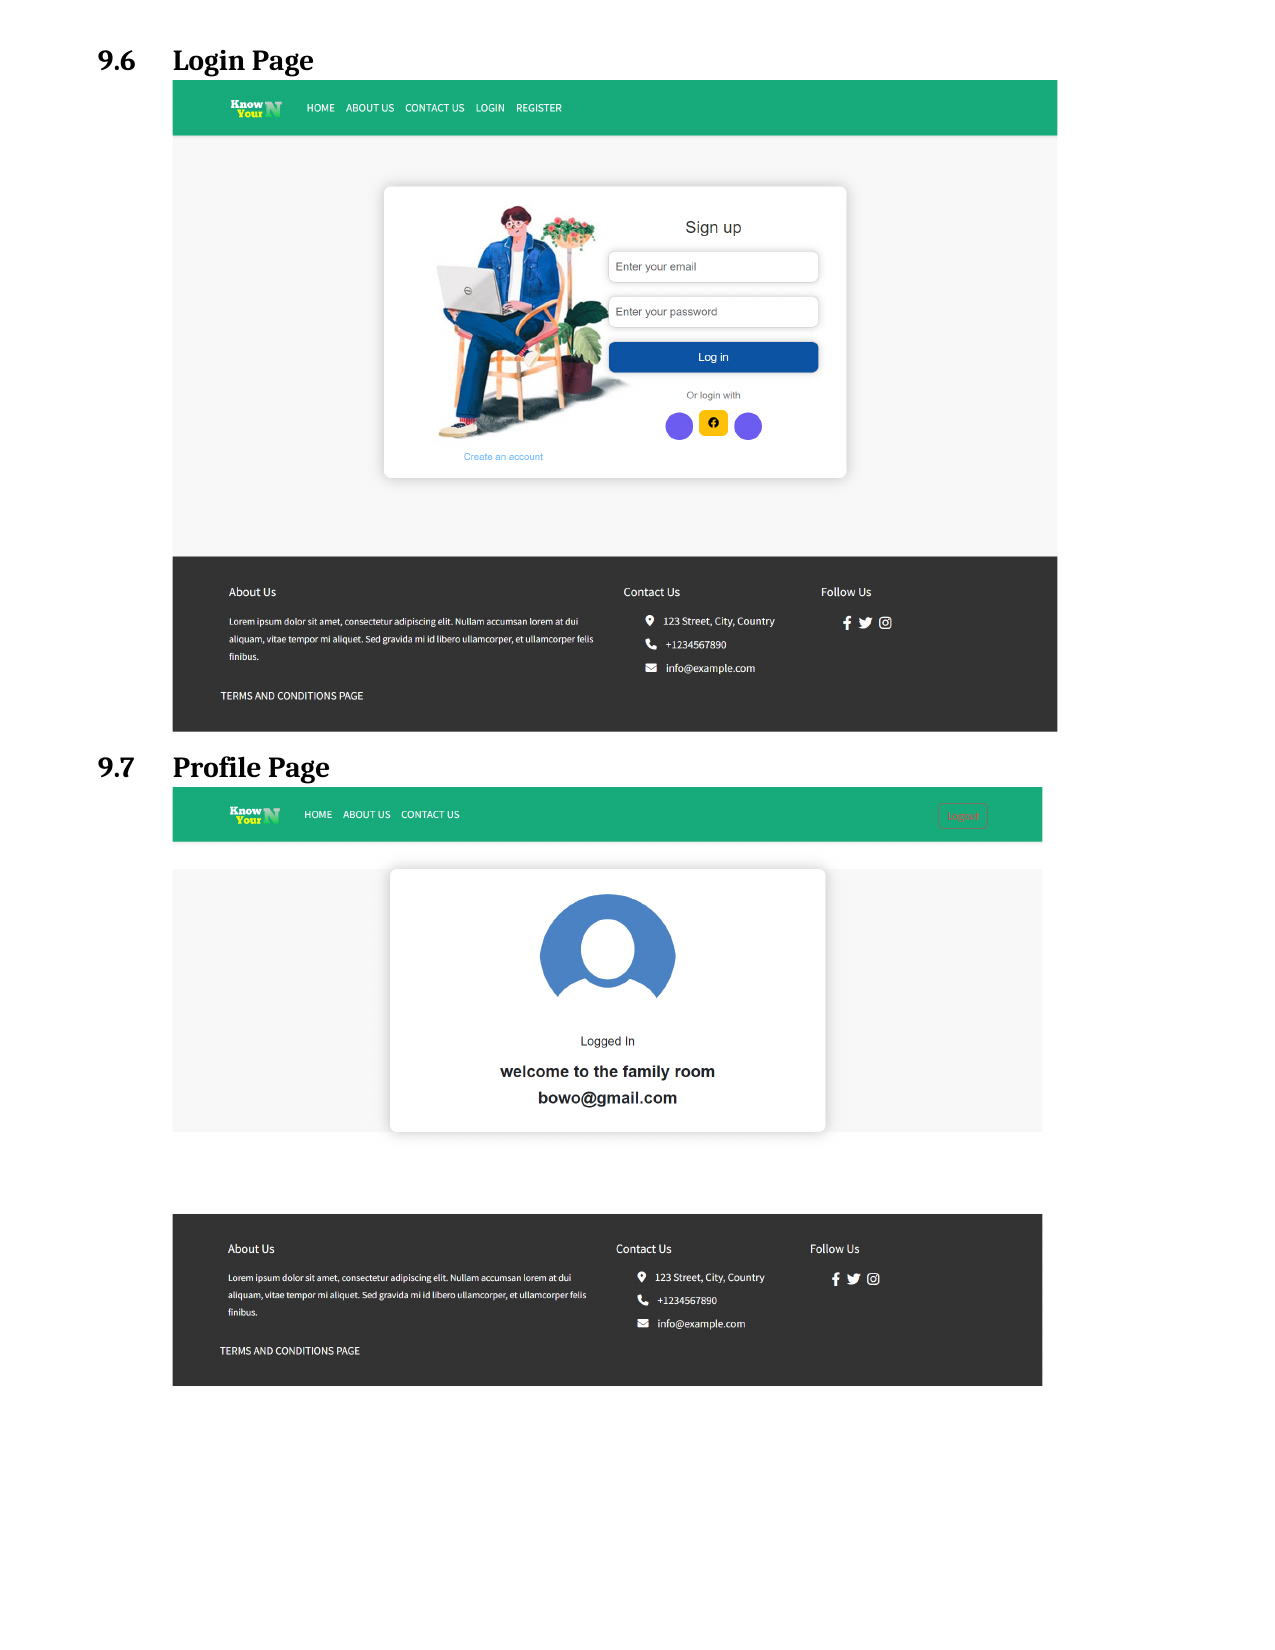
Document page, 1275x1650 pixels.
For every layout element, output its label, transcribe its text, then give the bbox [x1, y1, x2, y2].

picture [172, 787, 1043, 1386]
picture [172, 80, 1058, 732]
